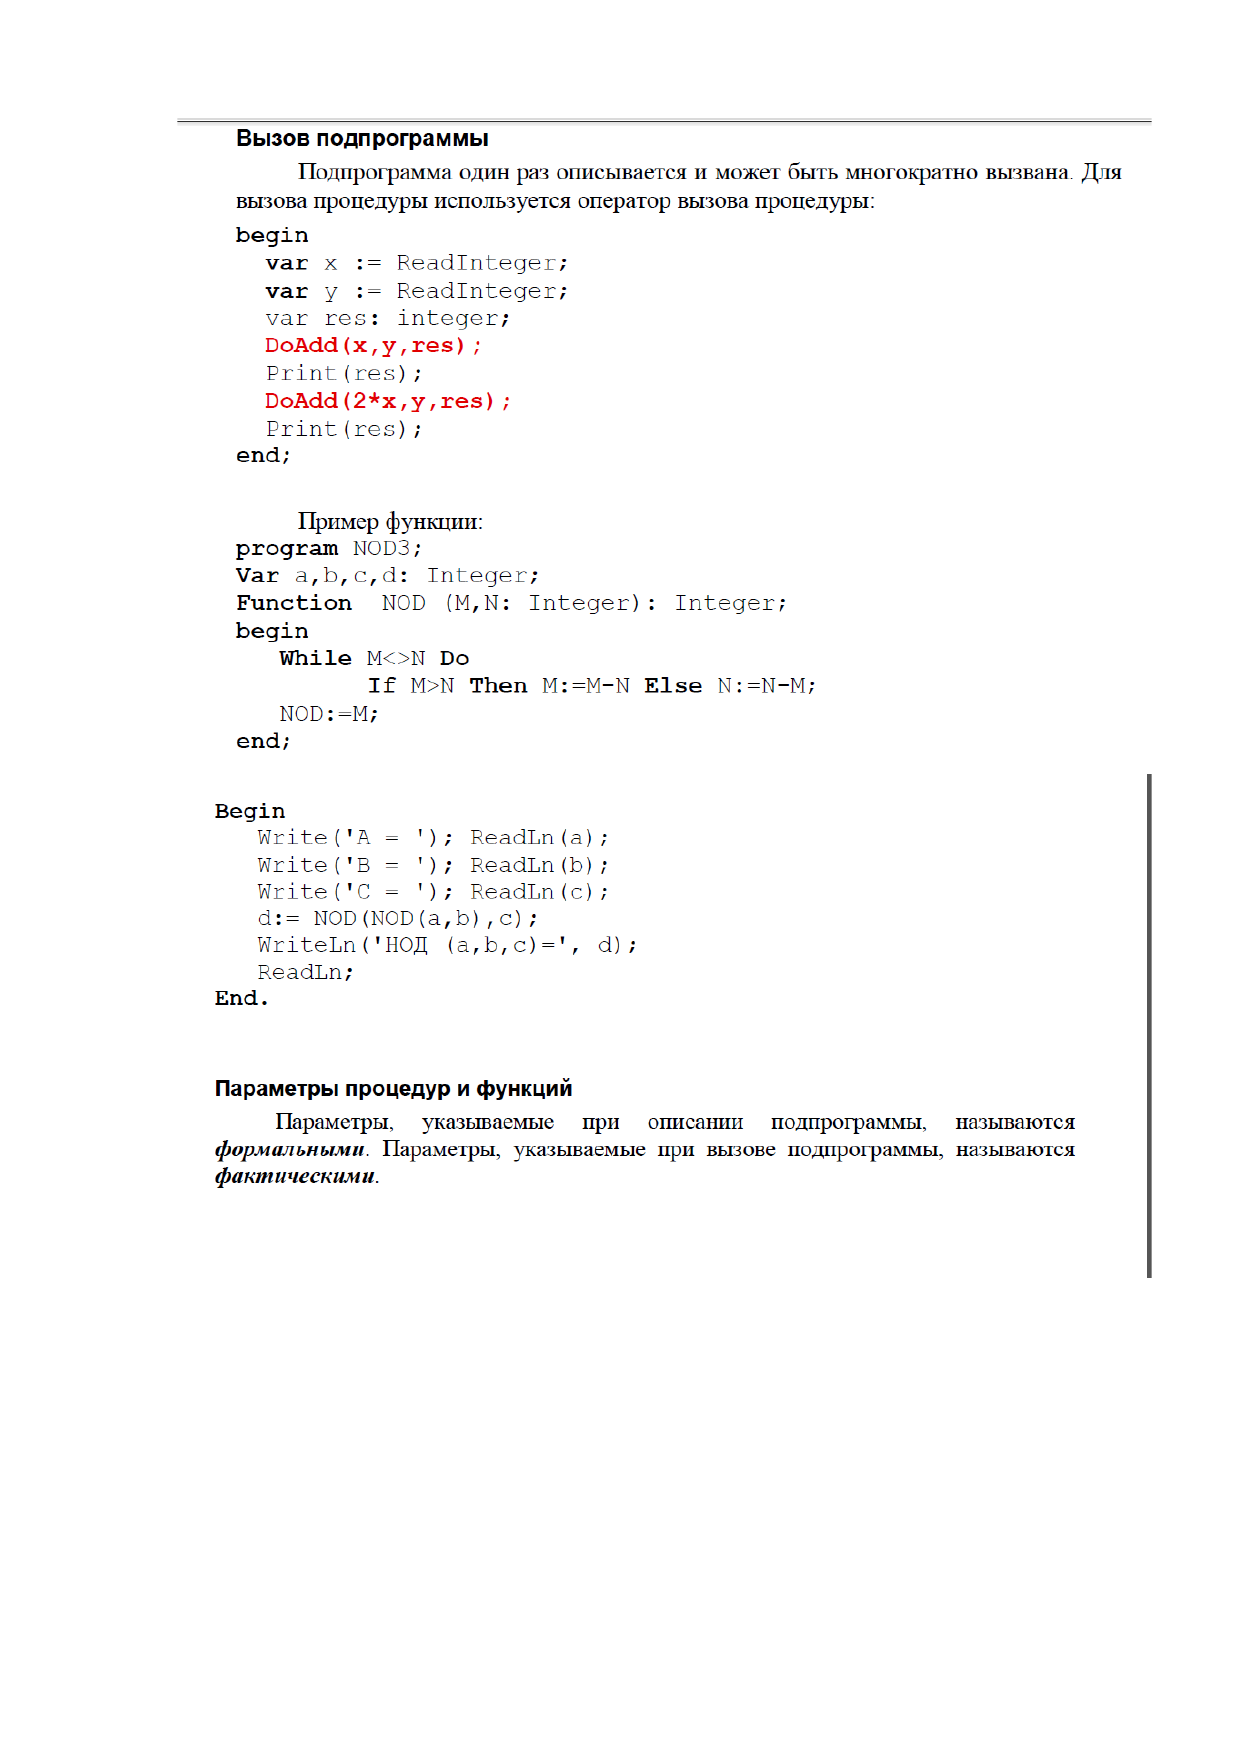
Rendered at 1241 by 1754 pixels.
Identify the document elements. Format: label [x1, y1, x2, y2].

picture [177, 118, 1152, 773]
picture [177, 774, 1152, 1278]
